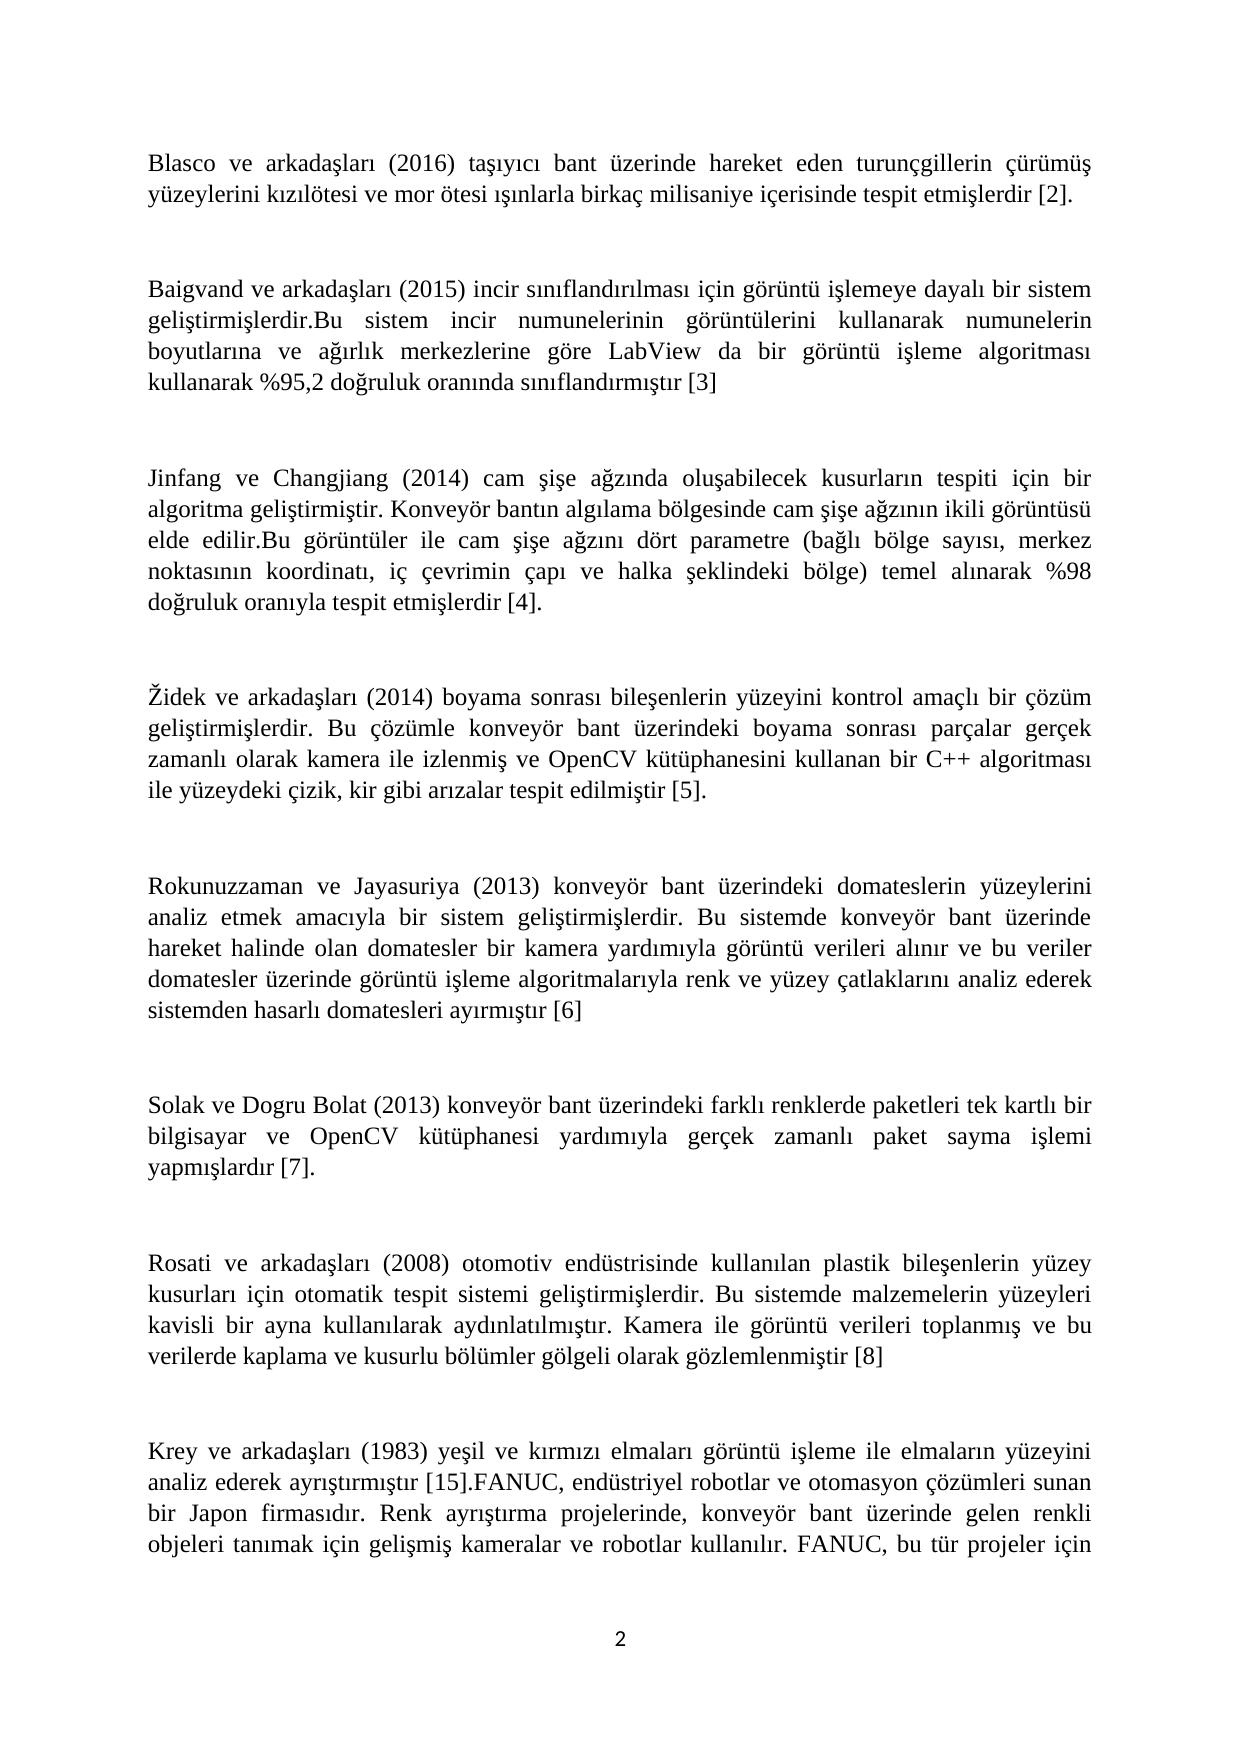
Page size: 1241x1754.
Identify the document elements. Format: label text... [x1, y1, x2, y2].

text Rosati ve arkadaşları (2008) otomotiv endüstrisinde kullanılan plastik bileşenlerin yüzey kusurları için otomatik tespit sistemi geliştirmişlerdir. Bu sistemde malzemelerin yüzeyleri kavisli bir ayna kullanılarak aydınlatılmıştır. Kamera ile görüntü verileri toplanmış ve bu verilerde kaplama ve kusurlu bölümler gölgeli olarak gözlemlenmiştir [8] [148, 1248, 1093, 1370]
text Baigvand ve arkadaşları (2015) incir sınıflandırılması için görüntü işlemeye dayalı bir sistem geliştirmişlerdir.Bu sistem incir numunelerinin görüntülerini kullanarak numunelerin boyutlarına ve ağırlık merkezlerine göre LabView da bir görüntü işleme algoritması kullanarak %95,2 doğruluk oranında sınıflandırmıştır [3] [148, 274, 1093, 396]
text Jinfang ve Changjiang (2014) cam şişe ağzında oluşabilecek kusurların tespiti için bir algoritma geliştirmiştir. Konveyör bantın algılama bölgesinde cam şişe ağzının ikili görüntüsü elde edilir.Bu görüntüler ile cam şişe ağzını dört parametre (bağlı bölge sayısı, merkez noktasının koordinatı, iç çevrimin çapı ve halka şeklindeki bölge) temel alınarak %98 doğruluk oranıyla tespit etmişlerdir [4]. [148, 463, 1093, 616]
text Židek ve arkadaşları (2014) boyama sonrası bileşenlerin yüzeyini kontrol amaçlı bir çözüm geliştirmişlerdir. Bu çözümle konveyör bant üzerindeki boyama sonrası parçalar gerçek zamanlı olarak kamera ile izlenmiş ve OpenCV kütüphanesini kullanan bir C++ algoritması ile yüzeydeki çizik, kir gibi arızalar tespit edilmiştir [5]. [148, 682, 1093, 804]
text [148, 1436, 1093, 1558]
text Rokunuzzaman ve Jayasuriya (2013) konveyör bant üzerindeki domateslerin yüzeylerini analiz etmek amacıyla bir sistem geliştirmişlerdir. Bu sistemde konveyör bant üzerinde hareket halinde olan domatesler bir kamera yardımıyla görüntü verileri alınır ve bu veriler domatesler üzerinde görüntü işleme algoritmalarıyla renk ve yüzey çatlaklarını analiz ederek sistemden hasarlı domatesleri ayırmıştır [6] [148, 871, 1093, 1024]
text Solak ve Dogru Bolat (2013) konveyör bant üzerindeki farklı renklerde paketleri tek kartlı bir bilgisayar ve OpenCV kütüphanesi yardımıyla gerçek zamanlı paket sayma işlemi yapmışlardır [7]. [148, 1090, 1093, 1181]
text Blasco ve arkadaşları (2016) taşıyıcı bant üzerinde hareket eden turunçgillerin çürümüş yüzeylerini kızılötesi ve mor ötesi ışınlarla birkaç milisaniye içerisinde tespit etmişlerdir [2]. [148, 148, 1093, 207]
